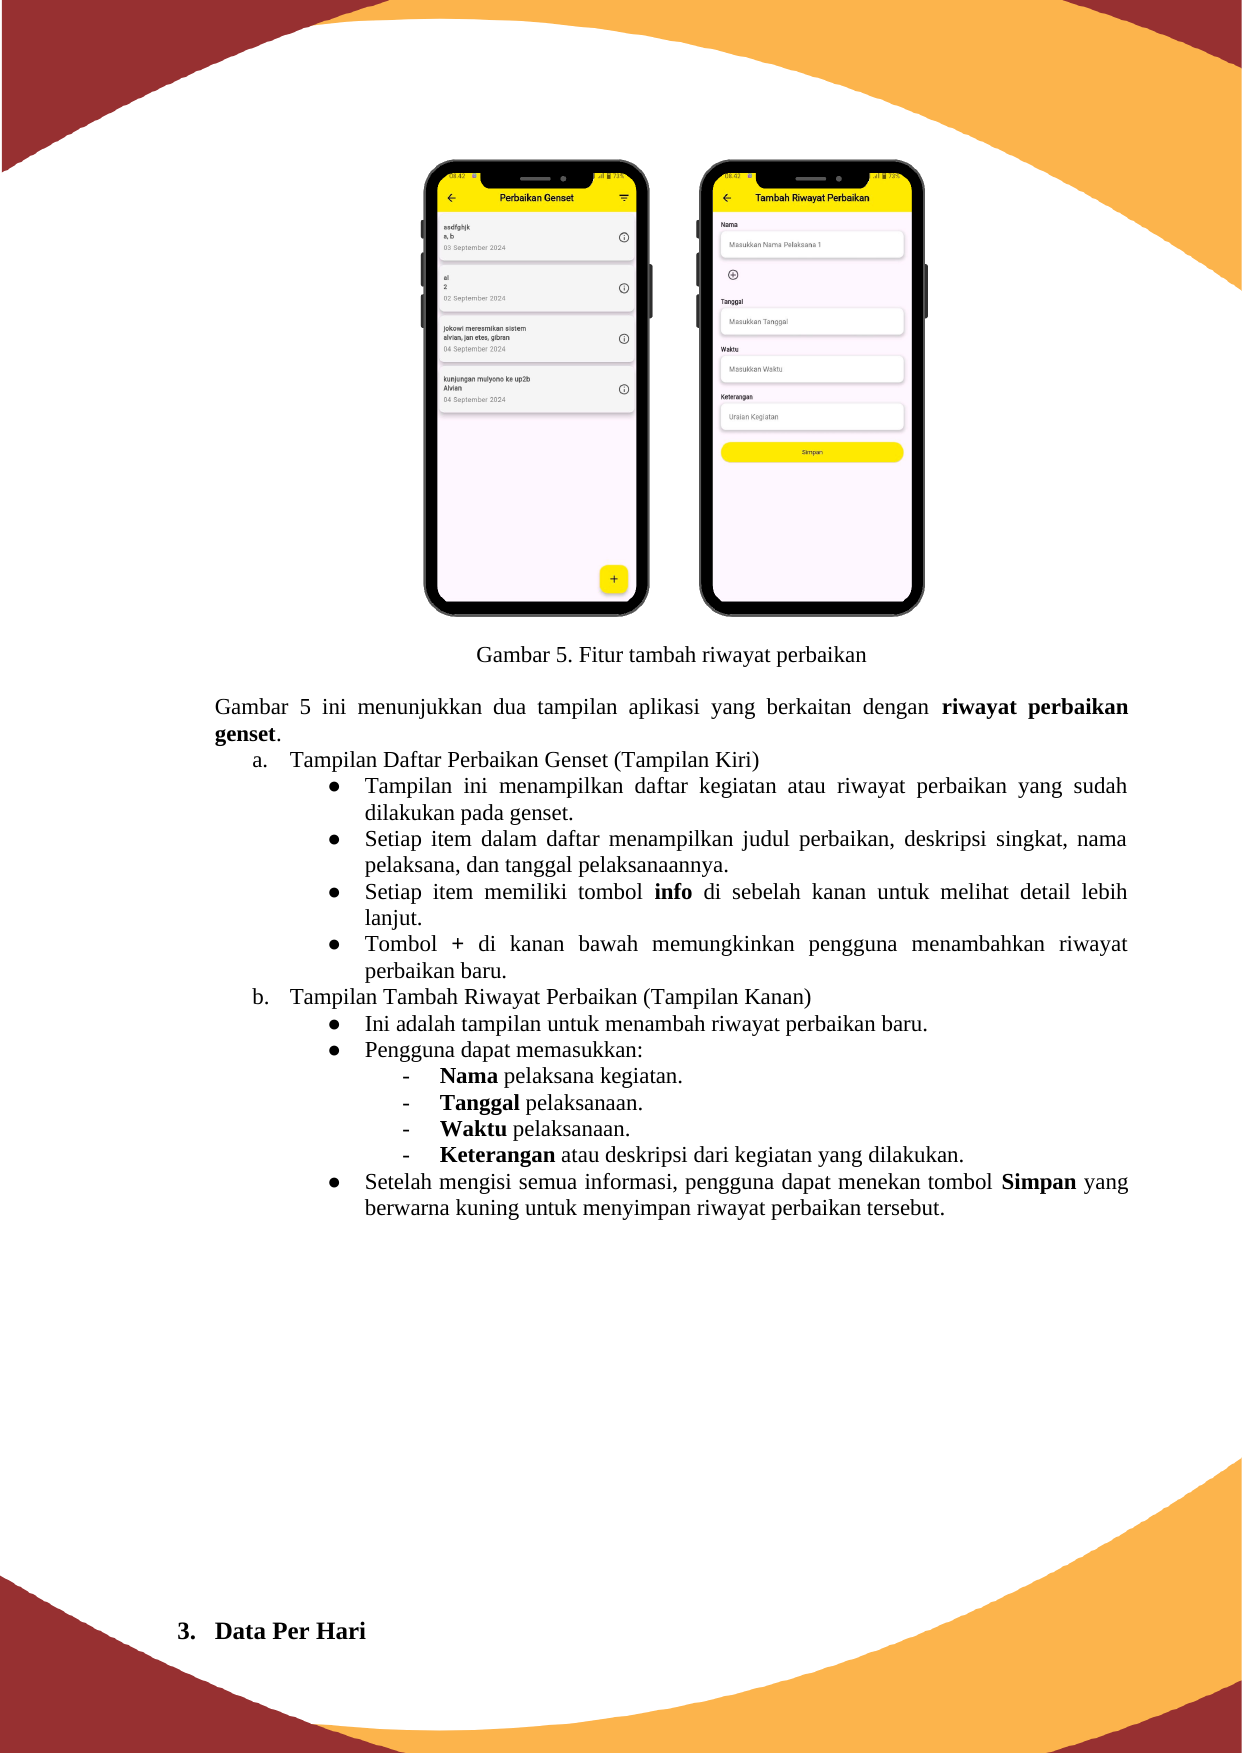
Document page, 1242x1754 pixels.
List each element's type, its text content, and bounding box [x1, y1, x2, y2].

text Gambar 5. Fitur tambah riwayat perbaikan [214, 641, 1128, 667]
list Tombol + di kanan bawah memungkinkan pengguna menambahkan riwayat perbaikan baru. [327, 931, 1128, 983]
list Setiap item dalam daftar menampilkan judul perbaikan, deskripsi singkat, nama pelaksana, dan tanggal pelaksanaannya. [327, 825, 1128, 878]
list Tampilan Tambah Riwayat Perbaikan (Tampilan Kanan) [252, 983, 1128, 1009]
picture [1, 0, 1242, 641]
list Pengguna dapat memasukkan: [327, 1036, 1128, 1062]
picture [0, 1427, 1242, 1753]
list Tampilan ini menampilkan daftar kegiatan atau riwayat perbaikan yang sudah dilakukan pada genset. [327, 772, 1128, 825]
list Tanggal pelaksanaan. [402, 1089, 1128, 1115]
text Gambar 5 ini menunjukkan dua tampilan aplikasi yang berkaitan dengan riwayat perbaikan genset. [214, 693, 1128, 746]
list Keterangan atau deskripsi dari kegiatan yang dilakukan. [402, 1141, 1128, 1168]
list Waktu pelaksanaan. [402, 1115, 1128, 1141]
list Ini adalah tampilan untuk menambah riwayat perbaikan baru. [327, 1009, 1128, 1036]
list Setiap item memiliki tombol info di sebelah kanan untuk melihat detail lebih lanjut. [327, 878, 1128, 931]
subtitle Data Per Hari [177, 1616, 1128, 1644]
list Nama pelaksana kegiatan. [402, 1062, 1128, 1089]
list Tampilan Daftar Perbaikan Genset (Tampilan Kiri) [252, 746, 1128, 772]
list Setelah mengisi semua informasi, pengguna dapat menekan tombol Simpan yang berwarna kuning untuk menyimpan riwayat perbaikan tersebut. [327, 1168, 1128, 1220]
